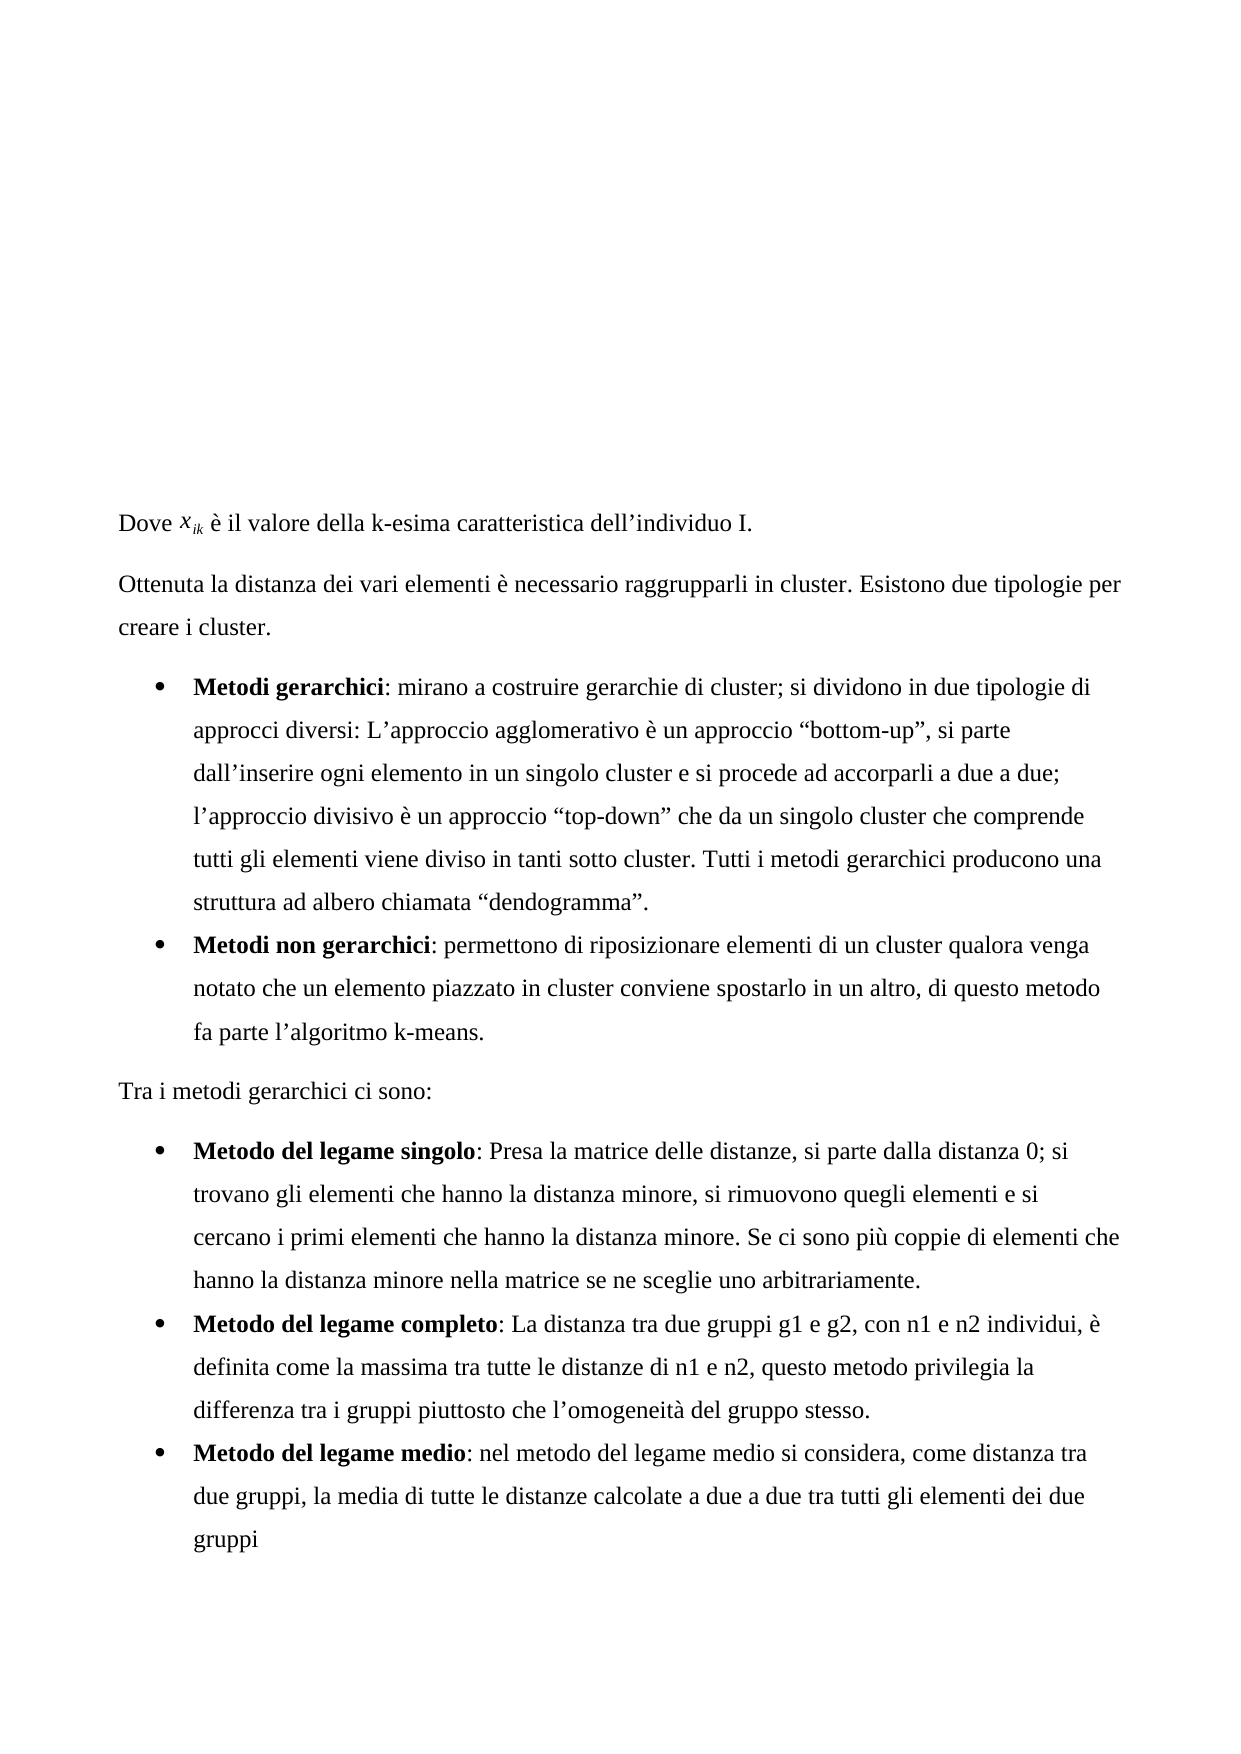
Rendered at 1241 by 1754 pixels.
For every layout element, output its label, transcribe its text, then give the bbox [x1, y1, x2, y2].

list Metodi gerarchici: mirano a costruire gerarchie di cluster; si dividono in due tipologie di approcci diversi: L’approccio agglomerativo è un approccio “bottom-up”, si parte dall’inserire ogni elemento in un singolo cluster e si procede ad accorparli a due a due; l’approccio divisivo è un approccio “top-down” che da un singolo cluster che comprende tutti gli elementi viene diviso in tanti sotto cluster. Tutti i metodi gerarchici producono una struttura ad albero chiamata “dendogramma”. [156, 672, 1122, 916]
list Metodi non gerarchici: permettono di riposizionare elementi di un cluster qualora venga notato che un elemento piazzato in cluster conviene spostarlo in un altro, di questo metodo fa parte l’algoritmo k-means. [156, 930, 1122, 1045]
list Metodo del legame completo: La distanza tra due gruppi g1 e g2, con n1 e n2 individui, è definita come la massima tra tutte le distanze di n1 e n2, questo metodo privilegia la differenza tra i gruppi piuttosto che l’omogeneità del gruppo stesso. [156, 1309, 1122, 1424]
text Tra i metodi gerarchici ci sono: [118, 1076, 1122, 1105]
list Metodo del legame medio: nel metodo del legame medio si considera, come distanza tra due gruppi, la media di tutte le distanze calcolate a due a due tra tutti gli elementi dei due gruppi [156, 1438, 1122, 1553]
list Metodo del legame singolo: Presa la matrice delle distanze, si parte dalla distanza 0; si trovano gli elementi che hanno la distanza minore, si rimuovono quegli elementi e si cercano i primi elementi che hanno la distanza minore. Se ci sono più coppie di elementi che hanno la distanza minore nella matrice se ne sceglie uno arbitrariamente. [156, 1136, 1122, 1294]
text Ottenuta la distanza dei vari elementi è necessario raggrupparli in cluster. Esistono due tipologie per creare i cluster. [118, 569, 1122, 641]
text Dove è il valore della k-esima caratteristica dell’individuo I. [118, 506, 1122, 538]
